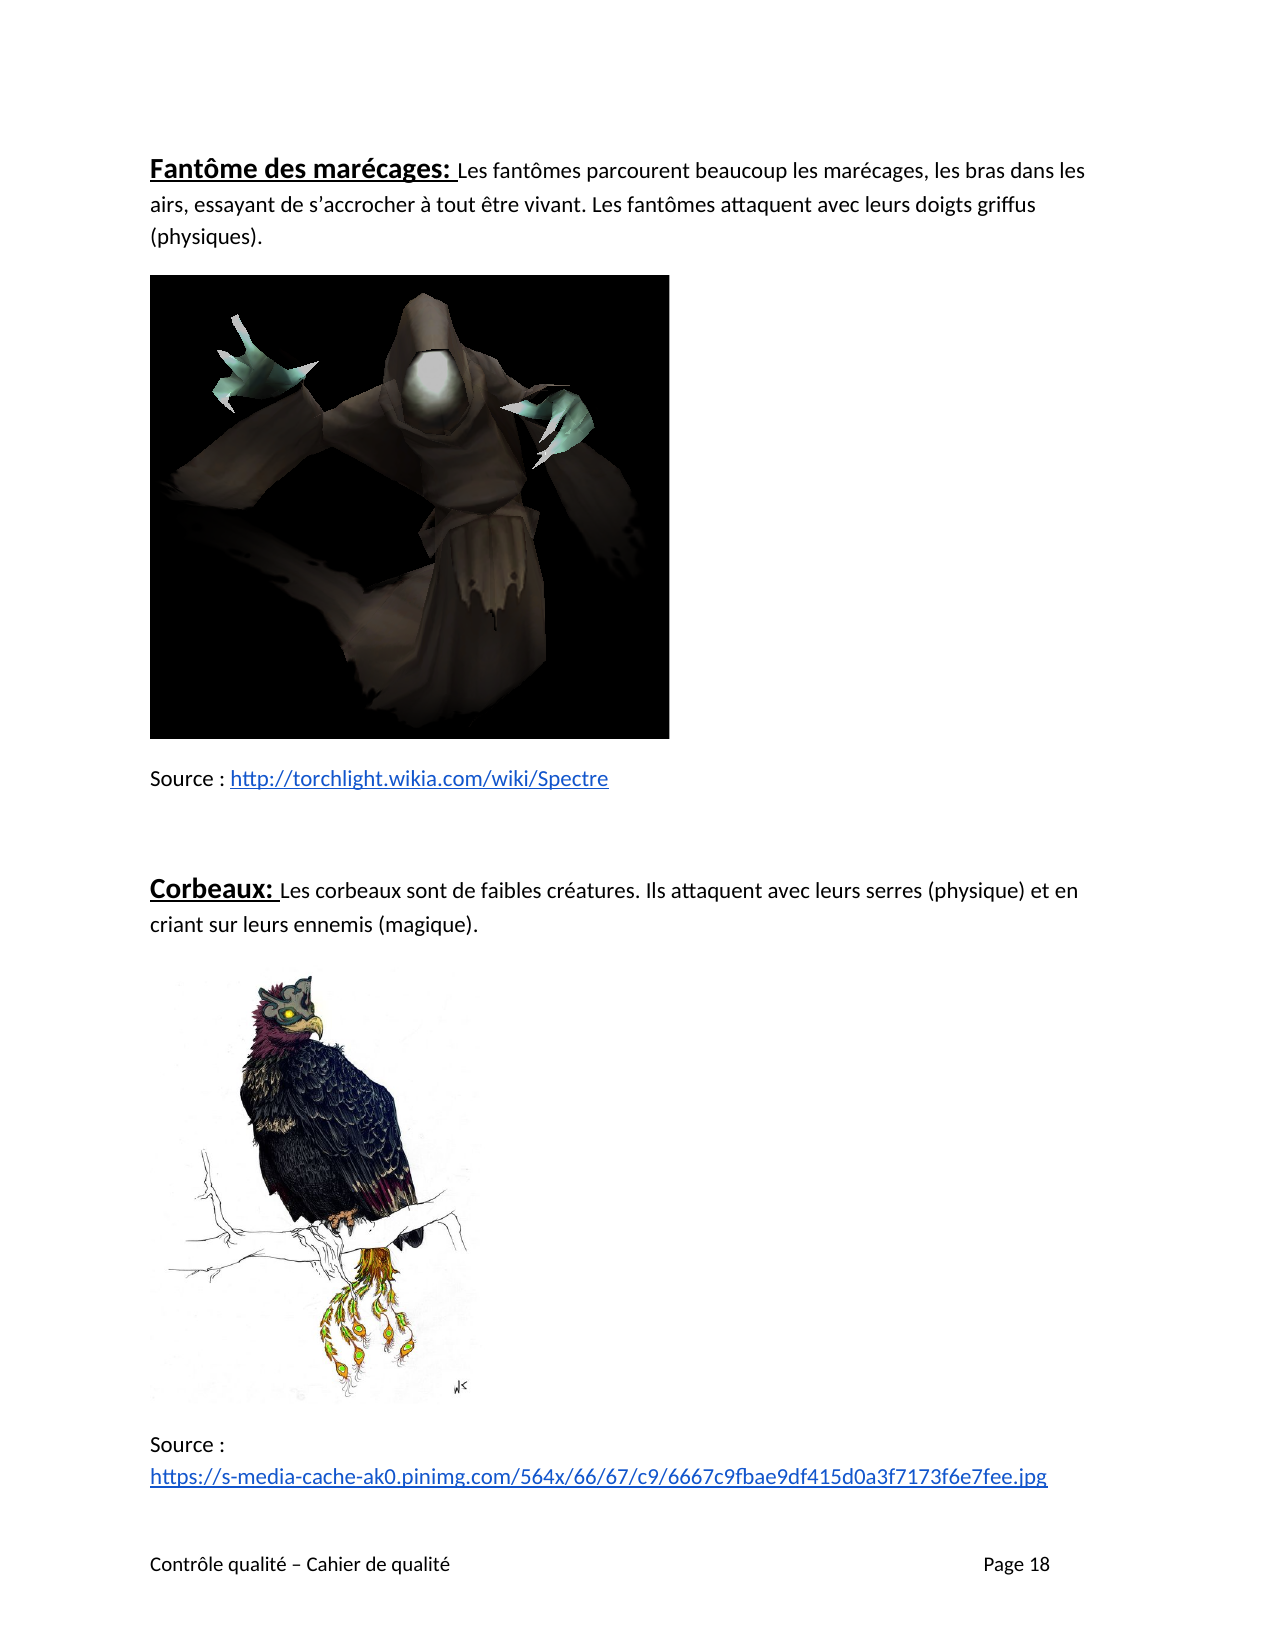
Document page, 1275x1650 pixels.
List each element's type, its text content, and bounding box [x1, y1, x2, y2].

text Source : https://s-media-cache-ak0.pinimg.com/564x/66/67/c9/6667c9fbae9df415d0a3f7173f6e7fee.jpg [150, 1430, 1125, 1490]
picture [150, 275, 670, 739]
text Source : http://torchlight.wikia.com/wiki/Spectre [150, 764, 1125, 792]
picture [150, 962, 487, 1405]
text Corbeaux: Les corbeaux sont de faibles créatures. Ils attaquent avec leurs serres (physique) et en criant sur leurs ennemis (magique). [150, 870, 1125, 938]
text Fantôme des marécages: Les fantômes parcourent beaucoup les marécages, les bras dans les airs, essayant de s’accrocher à tout être vivant. Les fantômes attaquent avec leurs doigts griffus (physiques). [150, 150, 1125, 250]
